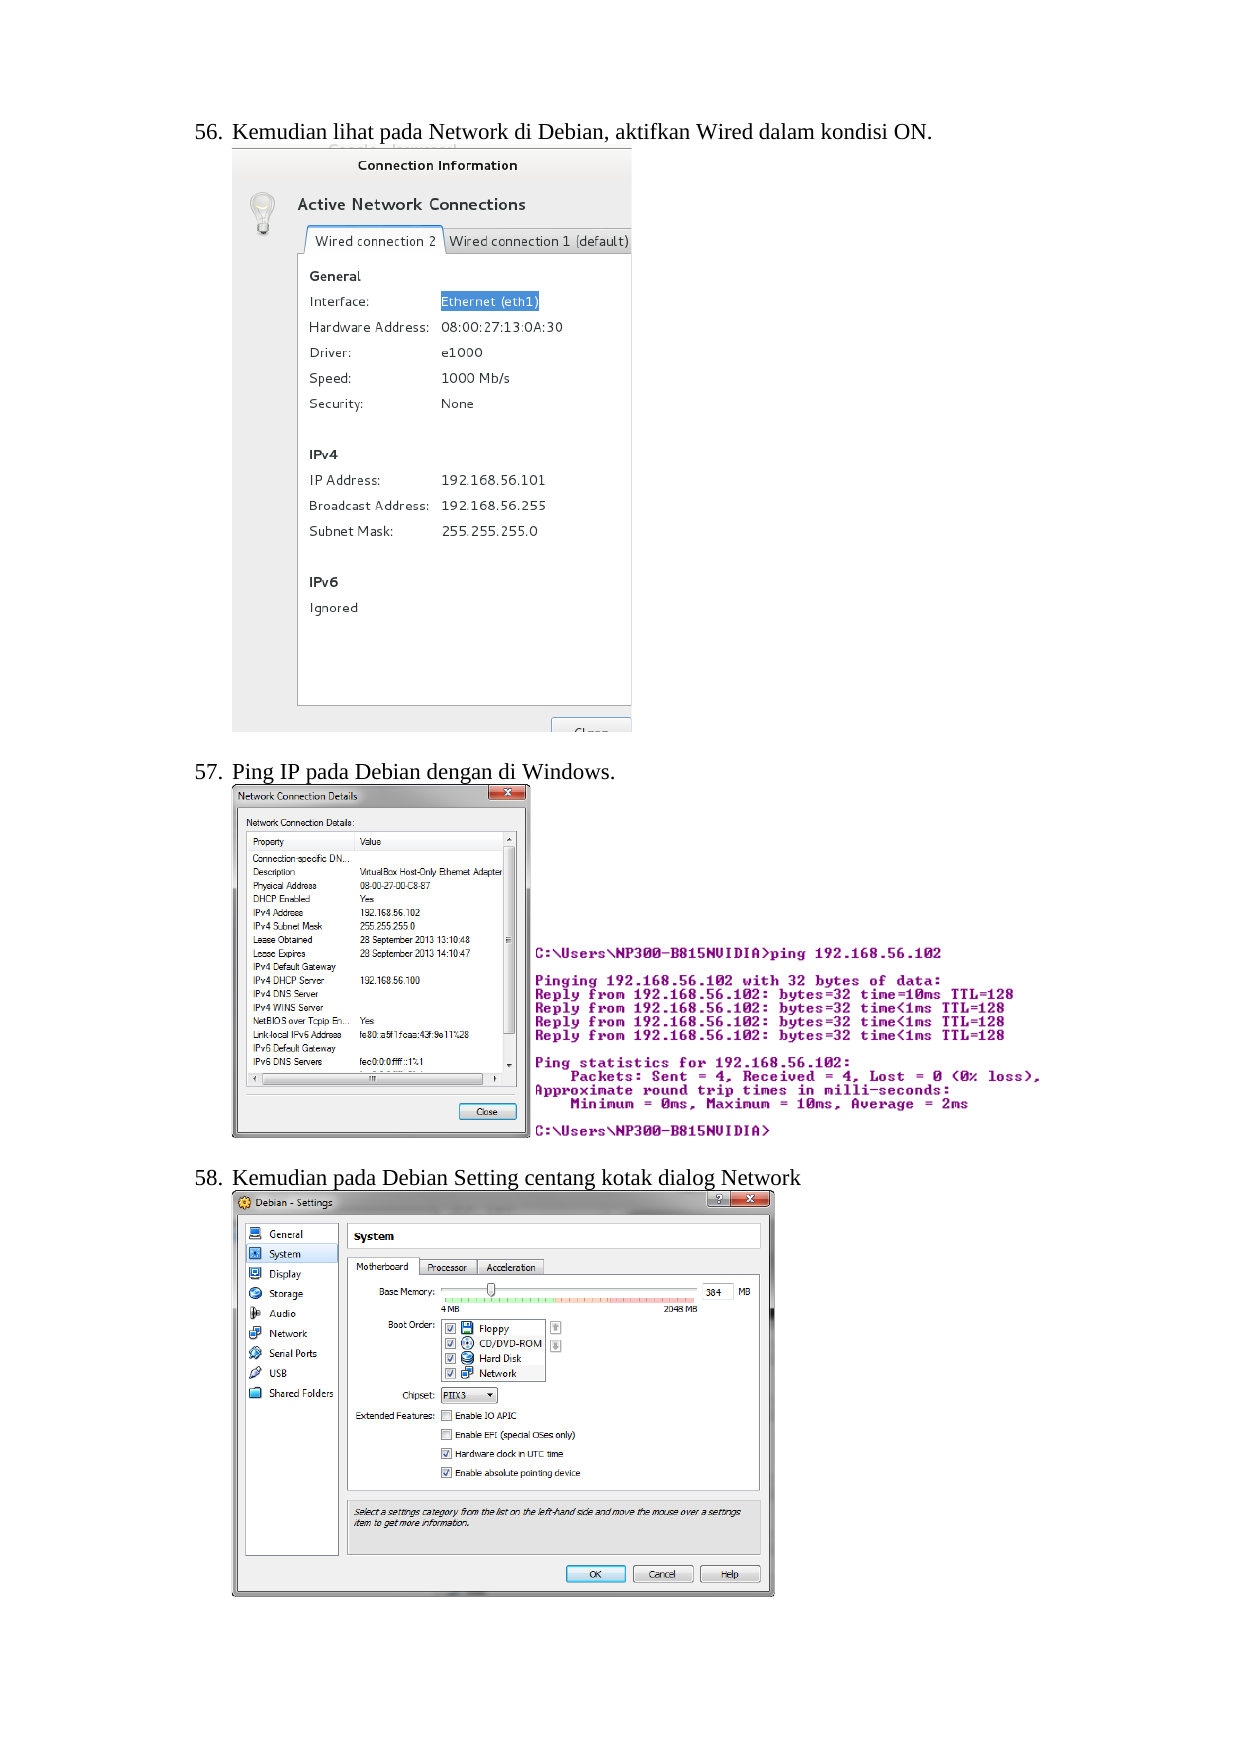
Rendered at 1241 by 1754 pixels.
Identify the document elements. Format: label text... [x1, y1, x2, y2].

picture [231, 1190, 775, 1597]
list Kemudian lihat pada Network di Debian, aktifkan Wired dalam kondisi ON. [194, 118, 1122, 144]
picture [536, 933, 1074, 1138]
list Kemudian pada Debian Setting centang kotak dialog Network [194, 1164, 1122, 1190]
picture [231, 784, 531, 1138]
list Ping IP pada Debian dengan di Windows. [194, 758, 1122, 785]
picture [231, 144, 632, 732]
